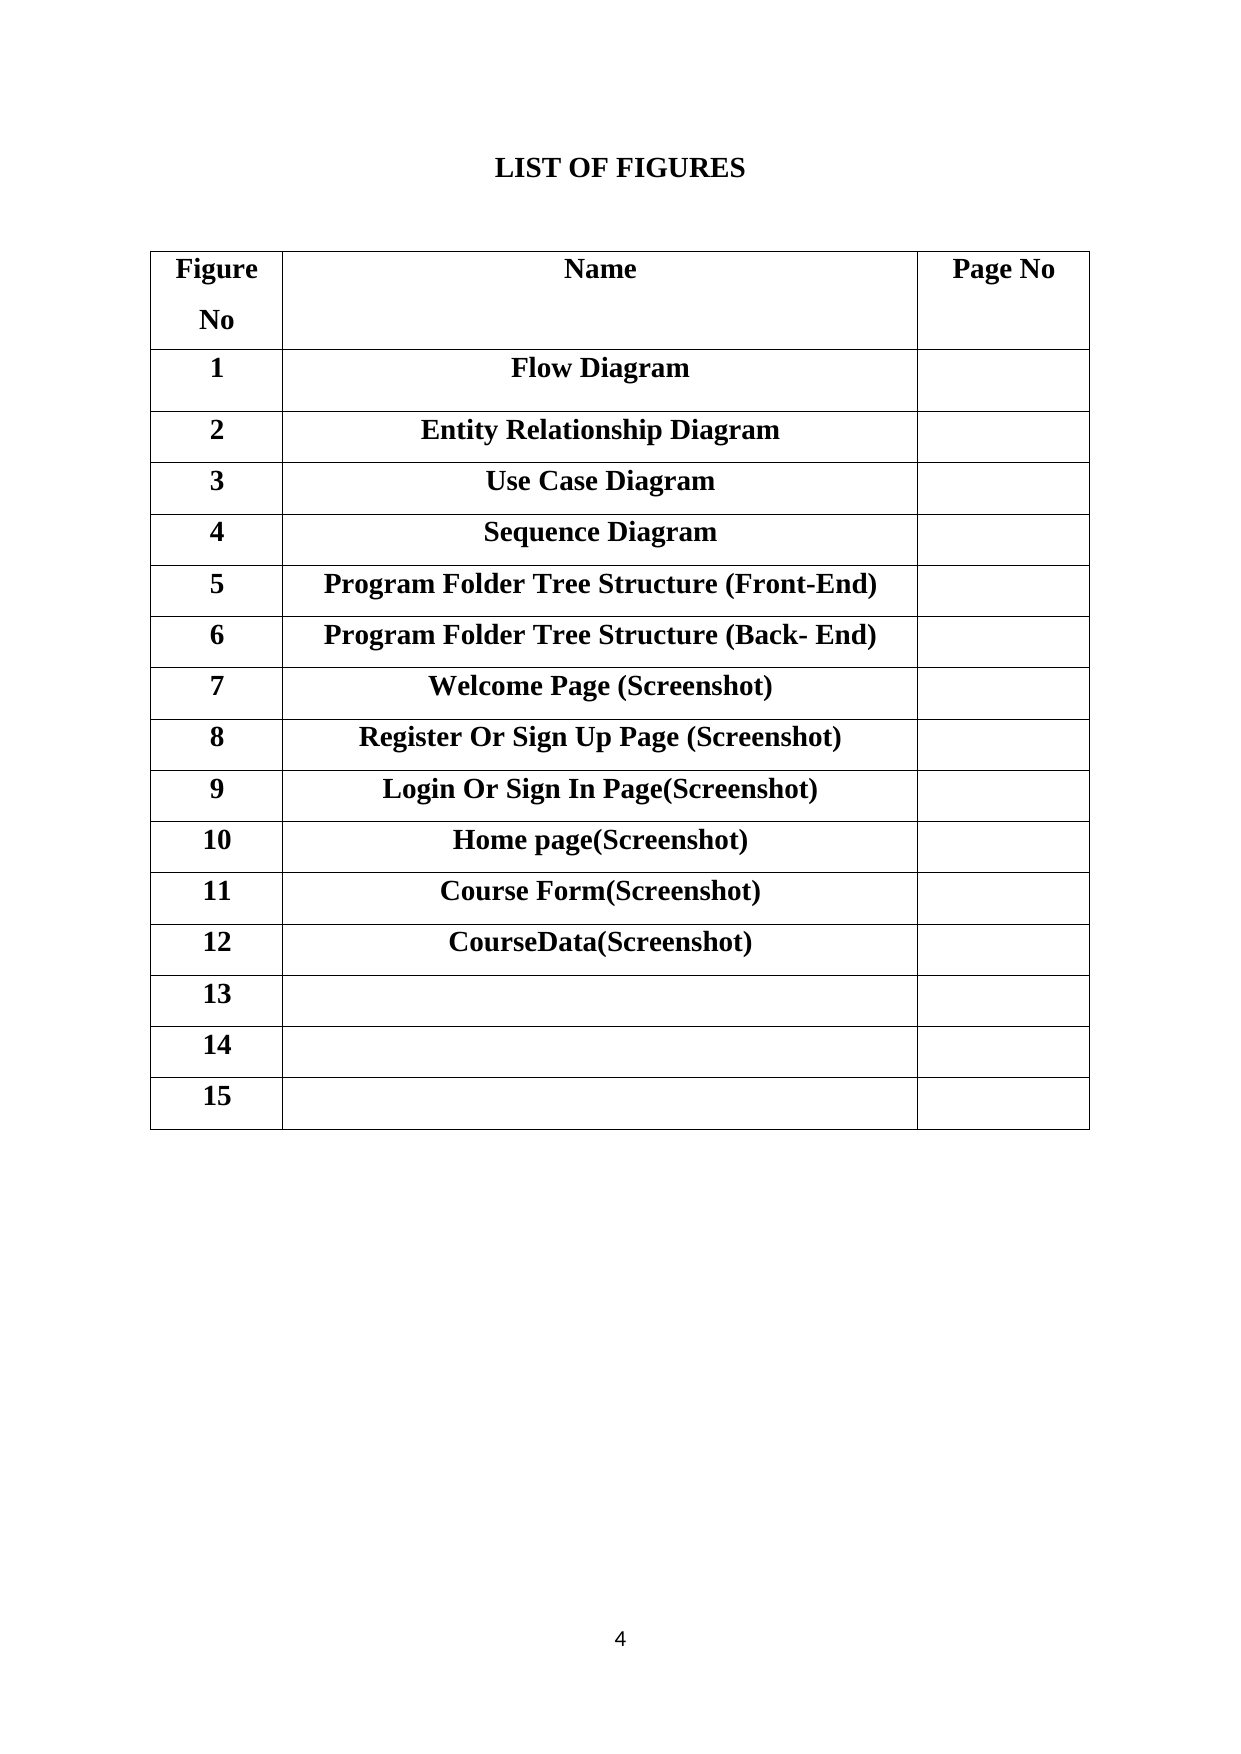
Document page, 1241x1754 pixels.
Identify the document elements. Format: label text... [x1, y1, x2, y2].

table_cell [918, 412, 1089, 462]
table_cell 7 [151, 668, 282, 718]
table_cell [283, 976, 917, 1026]
table_cell [918, 617, 1089, 667]
table_cell 6 [151, 617, 282, 667]
table_cell [918, 1027, 1089, 1077]
table_cell Sequence Diagram [283, 515, 917, 565]
table_cell [283, 1078, 917, 1128]
table_cell Flow Diagram [283, 350, 917, 411]
table_cell 2 [151, 412, 282, 462]
table_cell [918, 925, 1089, 975]
table_cell [918, 463, 1089, 513]
table_cell [918, 822, 1089, 872]
table_cell Register Or Sign Up Page (Screenshot) [283, 720, 917, 770]
table_cell Program Folder Tree Structure (Front-End) [283, 566, 917, 616]
table_cell 11 [151, 873, 282, 923]
table_cell Home page(Screenshot) [283, 822, 917, 872]
table_cell 8 [151, 720, 282, 770]
table_cell Welcome Page (Screenshot) [283, 668, 917, 718]
table_cell [918, 873, 1089, 923]
table_cell [918, 720, 1089, 770]
table_header Page No [918, 252, 1089, 349]
table_cell [918, 566, 1089, 616]
table_cell [918, 350, 1089, 411]
table_cell 12 [151, 925, 282, 975]
table_cell Program Folder Tree Structure (Back- End) [283, 617, 917, 667]
table_cell [918, 771, 1089, 821]
table_cell 10 [151, 822, 282, 872]
table_cell Entity Relationship Diagram [283, 412, 917, 462]
table_cell 1 [151, 350, 282, 411]
table_cell 4 [151, 515, 282, 565]
table_header Figure No [151, 252, 282, 349]
table_cell [283, 1027, 917, 1077]
table_cell 9 [151, 771, 282, 821]
table_cell Course Form(Screenshot) [283, 873, 917, 923]
table_header Name [283, 252, 917, 349]
table_cell 14 [151, 1027, 282, 1077]
table_cell [918, 668, 1089, 718]
table_cell Use Case Diagram [283, 463, 917, 513]
table_cell [918, 1078, 1089, 1128]
table_cell [918, 976, 1089, 1026]
text LIST OF FIGURES [150, 150, 1090, 183]
table_cell 15 [151, 1078, 282, 1128]
table_cell 3 [151, 463, 282, 513]
table_cell Login Or Sign In Page(Screenshot) [283, 771, 917, 821]
table_cell 5 [151, 566, 282, 616]
table_cell CourseData(Screenshot) [283, 925, 917, 975]
table_cell [918, 515, 1089, 565]
table_cell 13 [151, 976, 282, 1026]
